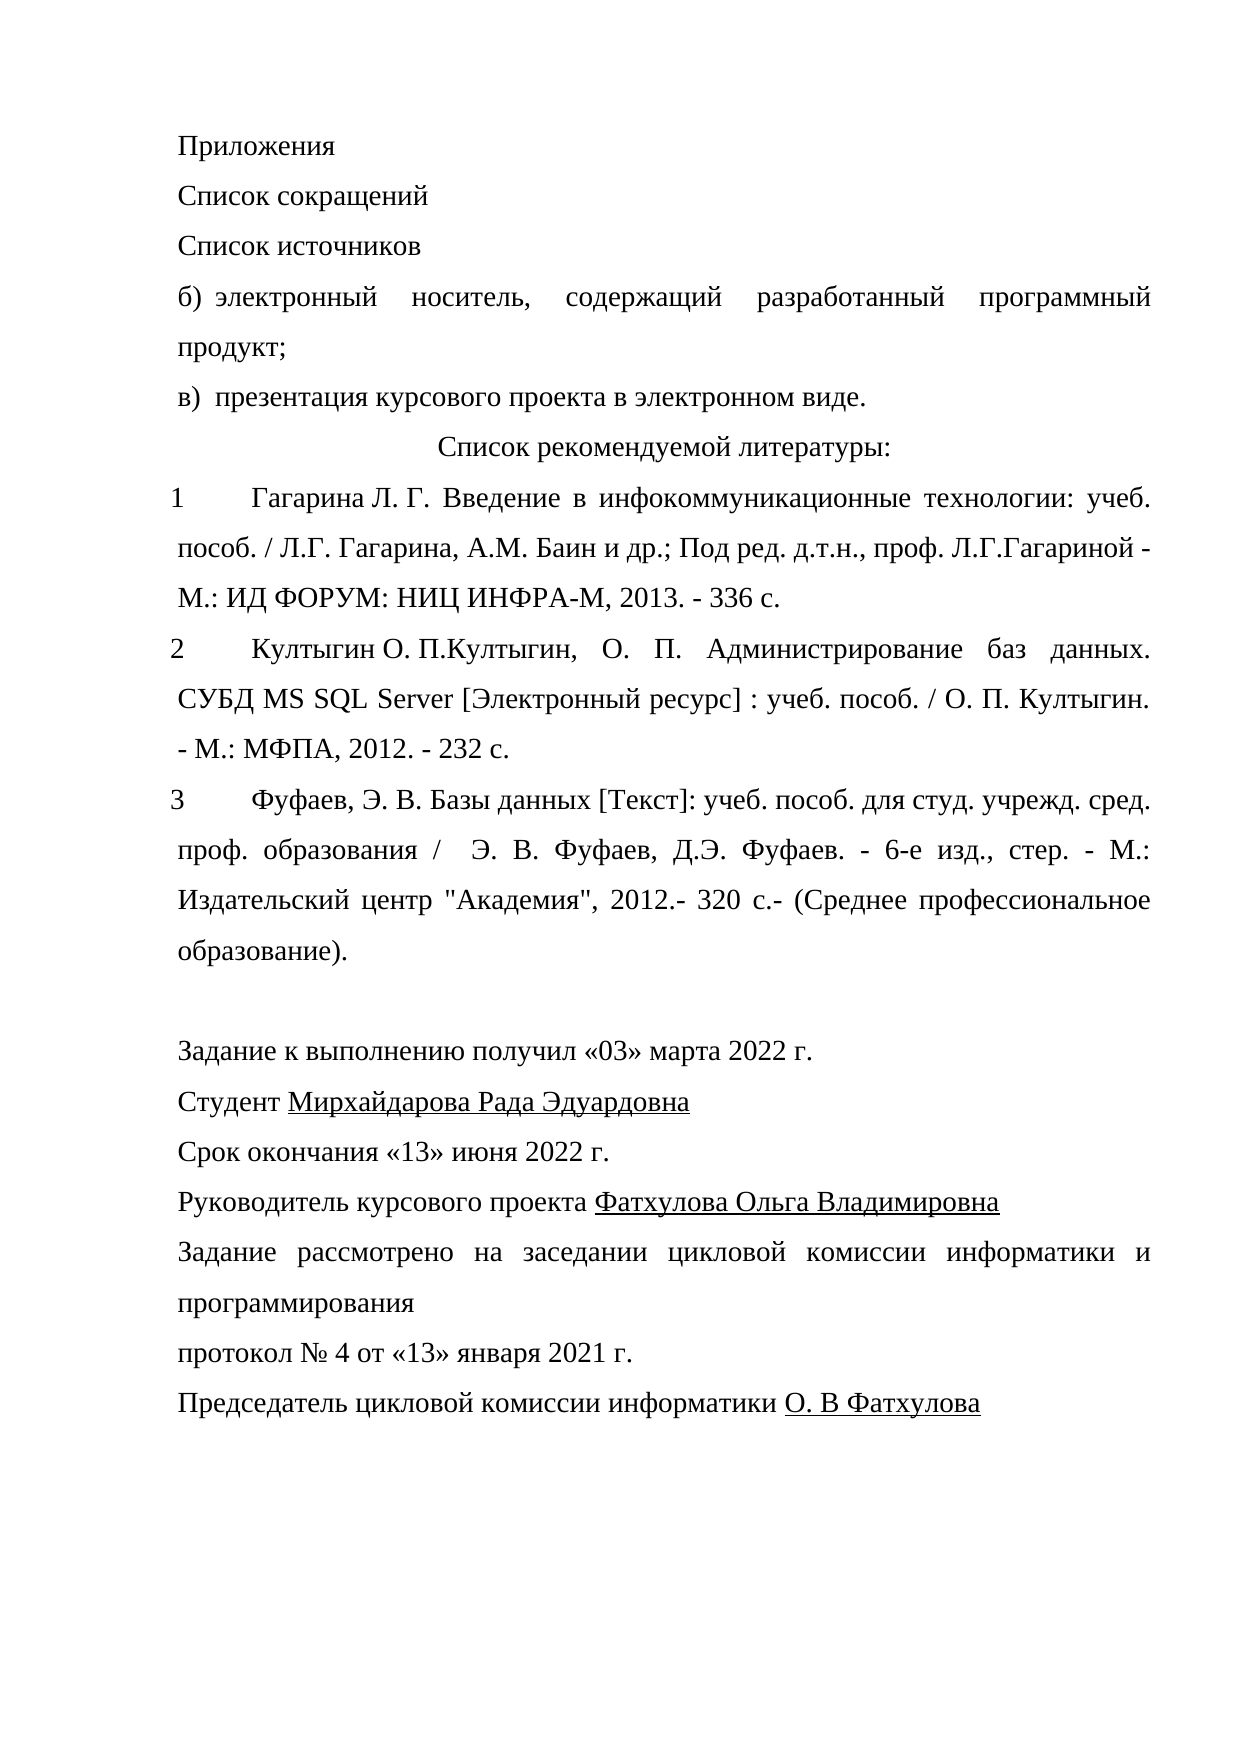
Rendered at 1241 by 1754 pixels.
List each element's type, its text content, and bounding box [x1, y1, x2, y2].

text Список сокращений [177, 178, 1152, 212]
text Руководитель курсового проекта Фатхулова Ольга Владимировна [177, 1184, 1152, 1218]
text Задание рассмотрено на заседании цикловой комиссии информатики и программирования [177, 1234, 1152, 1318]
text Список источников [177, 228, 1152, 262]
text Срок окончания «13» июня 2022 г. [177, 1134, 1152, 1167]
text Задание к выполнению получил «03» марта 2022 г. [177, 1033, 1152, 1067]
text Студент Мирхайдарова Рада Эдуардовна [177, 1084, 1152, 1117]
text Председатель цикловой комиссии информатики О. В Фатхулова [177, 1386, 1152, 1419]
text Приложения [177, 128, 1152, 161]
list электронный носитель, содержащий разработанный программный продукт; [177, 279, 1152, 362]
text протокол № 4 от «13» января 2021 г. [177, 1335, 1152, 1369]
list презентация курсового проекта в электронном виде. [177, 379, 1152, 413]
text Список рекомендуемой литературы: [177, 429, 1152, 463]
list Култыгин О. П.Култыгин, О. П. Администрирование баз данных. СУБД MS SQL Server [Электронный ресурс] : учеб. пособ. / О. П. Култыгин. - М.: МФПА, 2012. - 232 с. [177, 631, 1152, 765]
list Гагарина Л. Г. Введение в инфокоммуникационные технологии: учеб. пособ. / Л.Г. Гагарина, А.М. Баин и др.; Под ред. д.т.н., проф. Л.Г.Гагариной - М.: ИД ФОРУМ: НИЦ ИНФРА-М, 2013. - 336 с. [177, 480, 1152, 614]
list Фуфаев, Э. В. Базы данных [Текст]: учеб. пособ. для студ. учрежд. сред. проф. образования / Э. В. Фуфаев, Д.Э. Фуфаев. - 6-е изд., стер. - М.: Издательский центр "Академия", 2012.- 320 с.- (Среднее профессиональное образование). [177, 782, 1152, 966]
